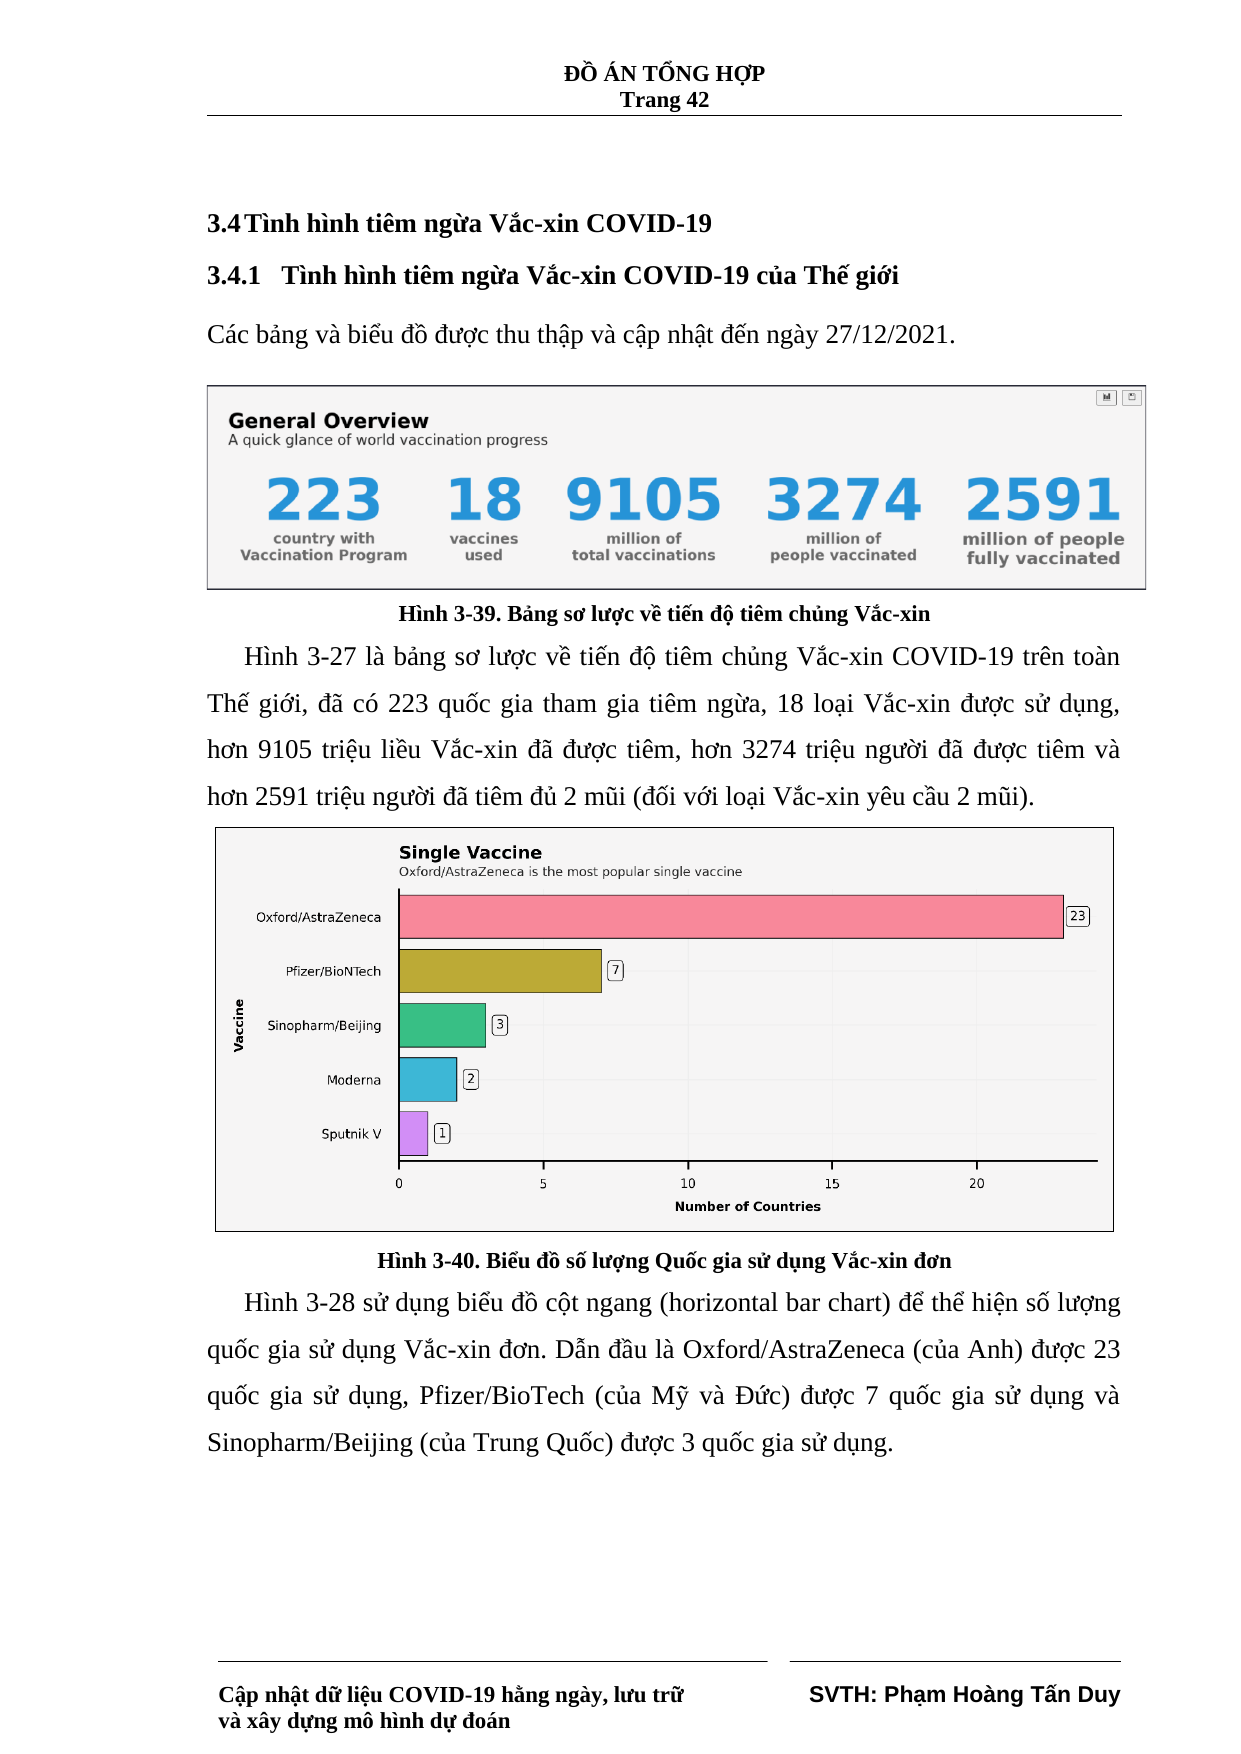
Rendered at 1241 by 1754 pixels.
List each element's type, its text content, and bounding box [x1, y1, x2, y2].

picture [206, 385, 1147, 590]
picture [216, 828, 1113, 1231]
subtitle Tình hình tiêm ngừa Vắc-xin COVID-19 [207, 207, 1122, 238]
text Hình 3-28 sử dụng biểu đồ cột ngang (horizontal bar chart) để thể hiện số lượng quốc gia sử dụng Vắc-xin đơn. Dẫn đầu là Oxford/AstraZeneca (của Anh) được 23 quốc gia sử dụng, Pfizer/BioTech (của Mỹ và Đức) được 7 quốc gia sử dụng và Sinopharm/Beijing (của Trung Quốc) được 3 quốc gia sử dụng. [207, 1286, 1122, 1457]
text Hình 3-27 là bảng sơ lược về tiến độ tiêm chủng Vắc-xin COVID-19 trên toàn Thế giới, đã có 223 quốc gia tham gia tiêm ngừa, 18 loại Vắc-xin được sử dụng, hơn 9105 triệu liều Vắc-xin đã được tiêm, hơn 3274 triệu người đã được tiêm và hơn 2591 triệu người đã tiêm đủ 2 mũi (đối với loại Vắc-xin yêu cầu 2 mũi). [207, 640, 1122, 811]
text Các bảng và biểu đồ được thu thập và cập nhật đến ngày 27/12/2021. [207, 318, 1122, 349]
subtitle Tình hình tiêm ngừa Vắc-xin COVID-19 của Thế giới [207, 259, 1122, 290]
